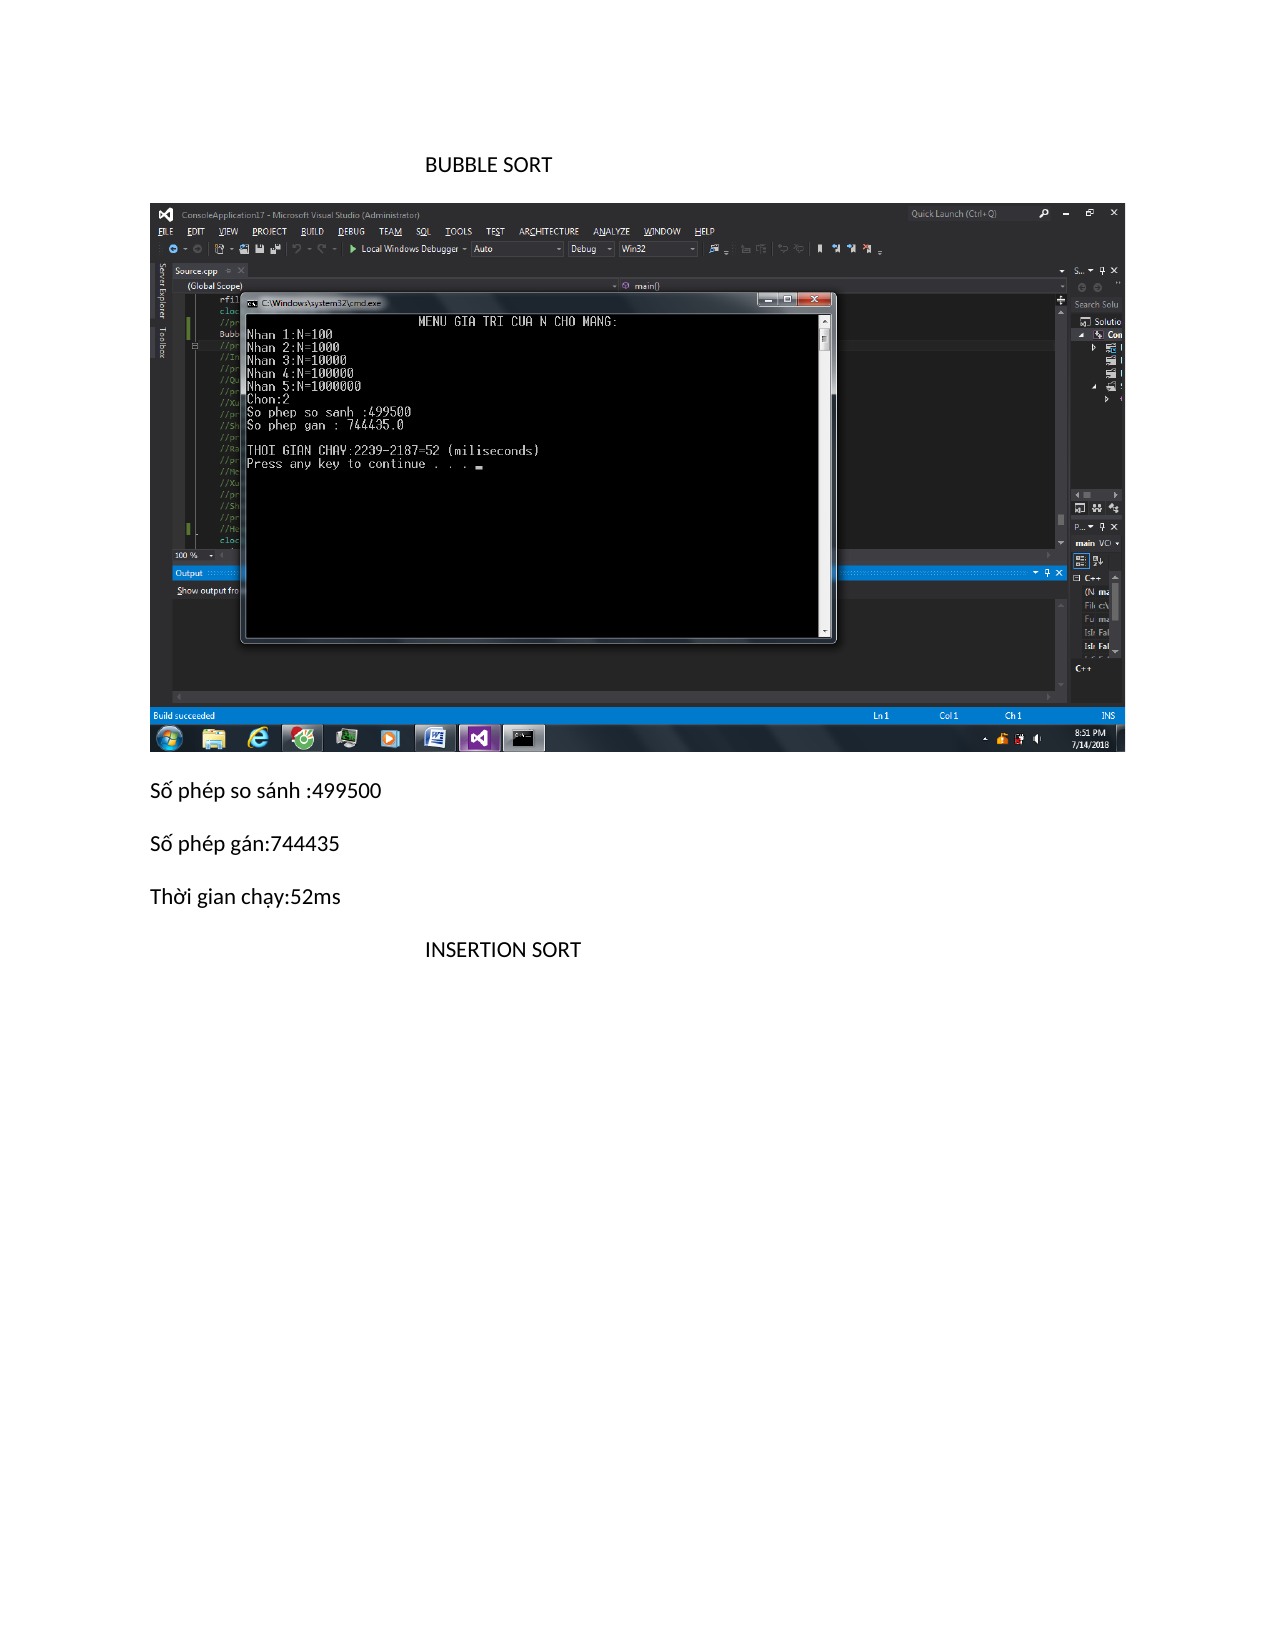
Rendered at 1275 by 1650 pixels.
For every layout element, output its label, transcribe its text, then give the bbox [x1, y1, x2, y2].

picture [150, 203, 1125, 752]
text Số phép so sánh :499500 [150, 776, 1125, 804]
text BUBBLE SORT [150, 150, 1125, 178]
text Thời gian chạy:52ms [150, 882, 1125, 910]
text INSERTION SORT [150, 935, 1125, 963]
text Số phép gán:744435 [150, 829, 1125, 857]
